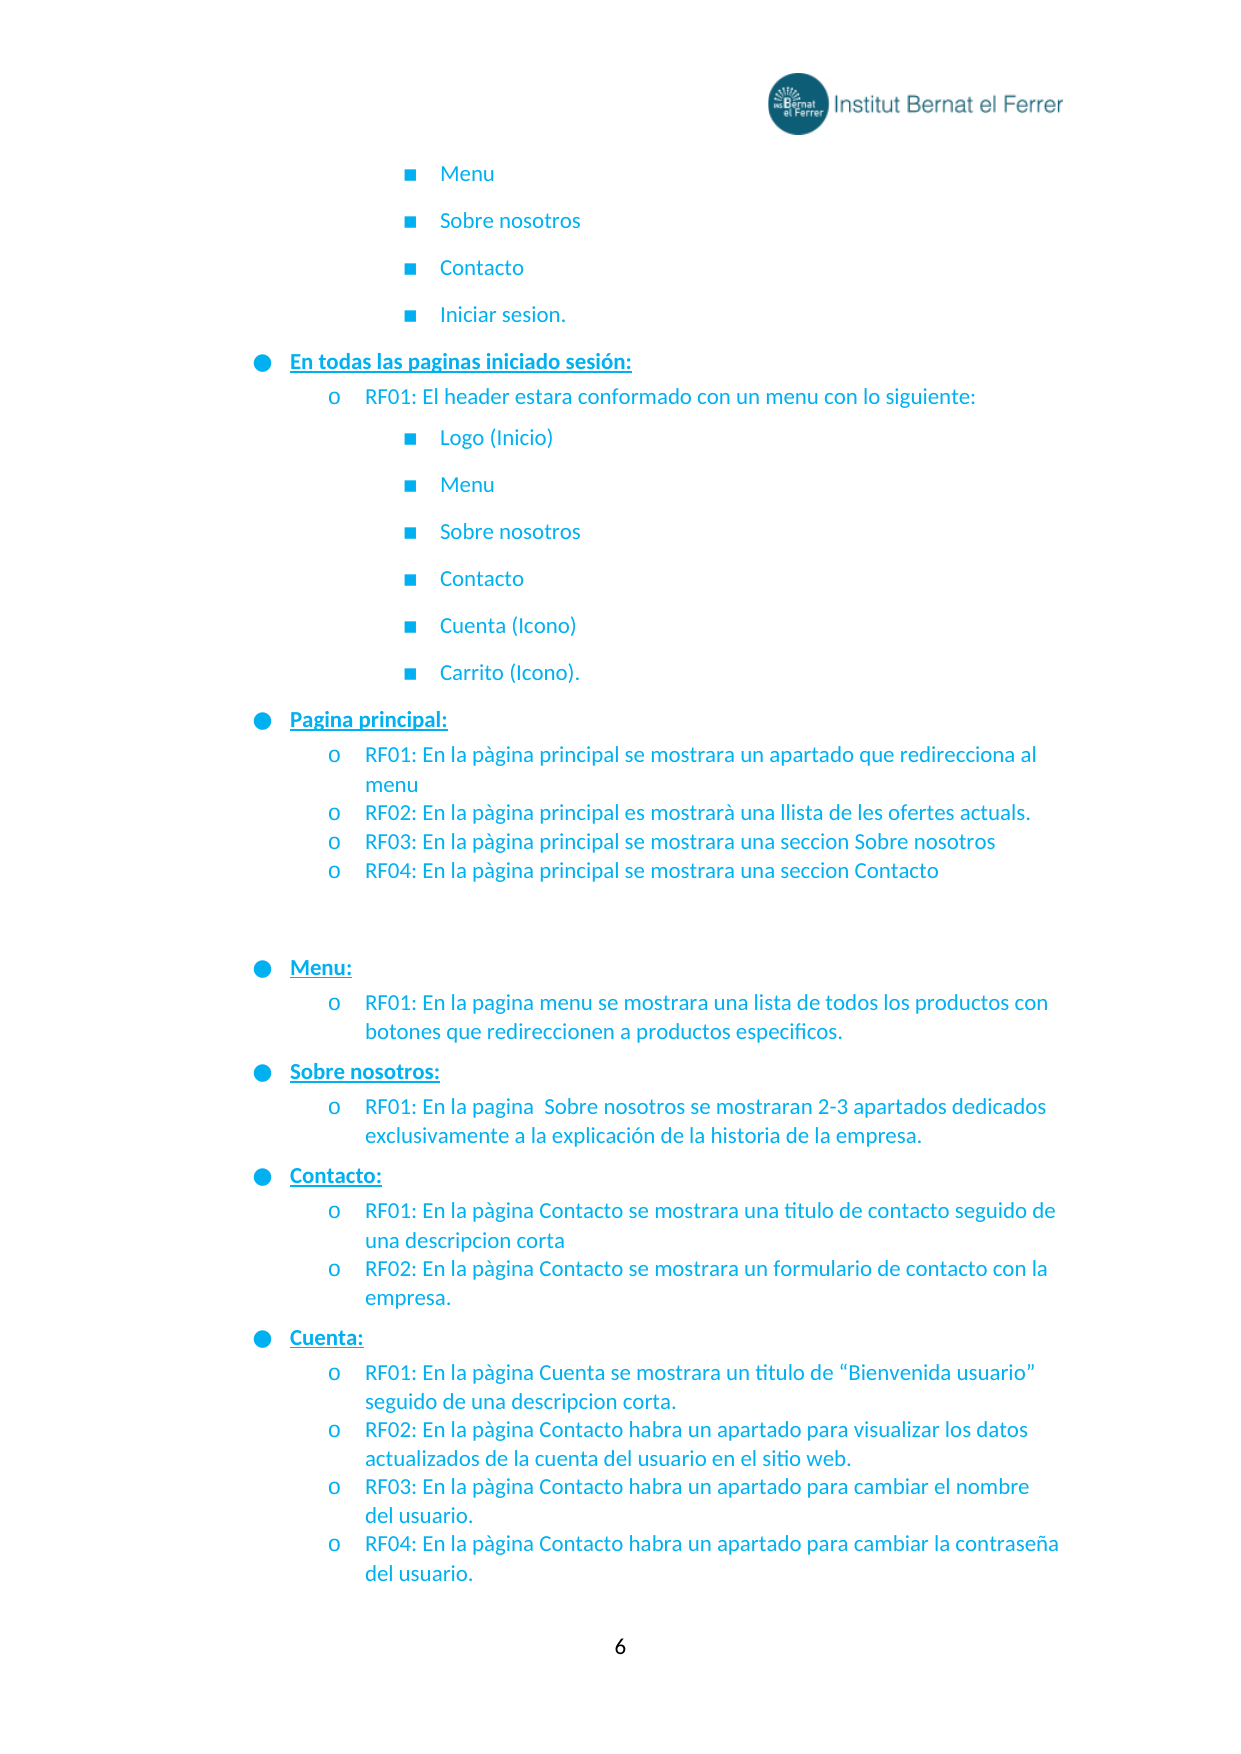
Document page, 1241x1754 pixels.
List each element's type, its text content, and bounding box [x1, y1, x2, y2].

list RF02: En la pàgina Contacto habra un apartado para visualizar los datos actualizados de la cuenta del usuario en el sitio web. [327, 1415, 1063, 1472]
list Iniciar sesion. [402, 288, 1063, 336]
list Logo (Inicio) [402, 412, 1063, 459]
list Carrito (Icono). [402, 647, 1063, 693]
list Cuenta (Icono) [402, 599, 1063, 647]
list Cuenta: [252, 1311, 1063, 1358]
list Contacto [402, 553, 1063, 599]
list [327, 382, 1063, 412]
list Menu: [252, 941, 1063, 988]
list RF02: En la pàgina Contacto se mostrara un formulario de contacto con la empresa. [327, 1254, 1063, 1311]
list RF01: En la pàgina Contacto se mostrara una titulo de contacto seguido de una descripcion corta [327, 1197, 1063, 1254]
list RF04: En la pàgina Contacto habra un apartado para cambiar la contraseña del usuario. [327, 1529, 1063, 1587]
list RF04: En la pàgina principal se mostrara una seccion Contacto [327, 856, 1063, 885]
list Pagina principal: [252, 693, 1063, 741]
list Menu [402, 459, 1063, 506]
list Menu [402, 148, 1063, 194]
list Sobre nosotros [402, 506, 1063, 553]
list Contacto: [252, 1149, 1063, 1197]
list Contacto [402, 242, 1063, 288]
list RF02: En la pàgina principal es mostrarà una llista de les ofertes actuals. [327, 798, 1063, 827]
list RF01: En la pagina Sobre nosotros se mostraran 2-3 apartados dedicados exclusivamente a la explicación de la historia de la empresa. [327, 1092, 1063, 1149]
list RF01: En la pàgina Cuenta se mostrara un titulo de “Bienvenida usuario” seguido de una descripcion corta. [327, 1358, 1063, 1415]
list RF01: En la pàgina principal se mostrara un apartado que redirecciona al menu [327, 741, 1063, 798]
list RF03: En la pàgina Contacto habra un apartado para cambiar el nombre del usuario. [327, 1472, 1063, 1529]
list Sobre nosotros: [252, 1045, 1063, 1092]
list En todas las paginas iniciado sesión: [252, 336, 1063, 382]
list RF01: En la pagina menu se mostrara una lista de todos los productos con botones que redireccionen a productos especificos. [327, 988, 1063, 1045]
list RF03: En la pàgina principal se mostrara una seccion Sobre nosotros [327, 827, 1063, 856]
picture [768, 73, 1064, 135]
list Sobre nosotros [402, 194, 1063, 242]
